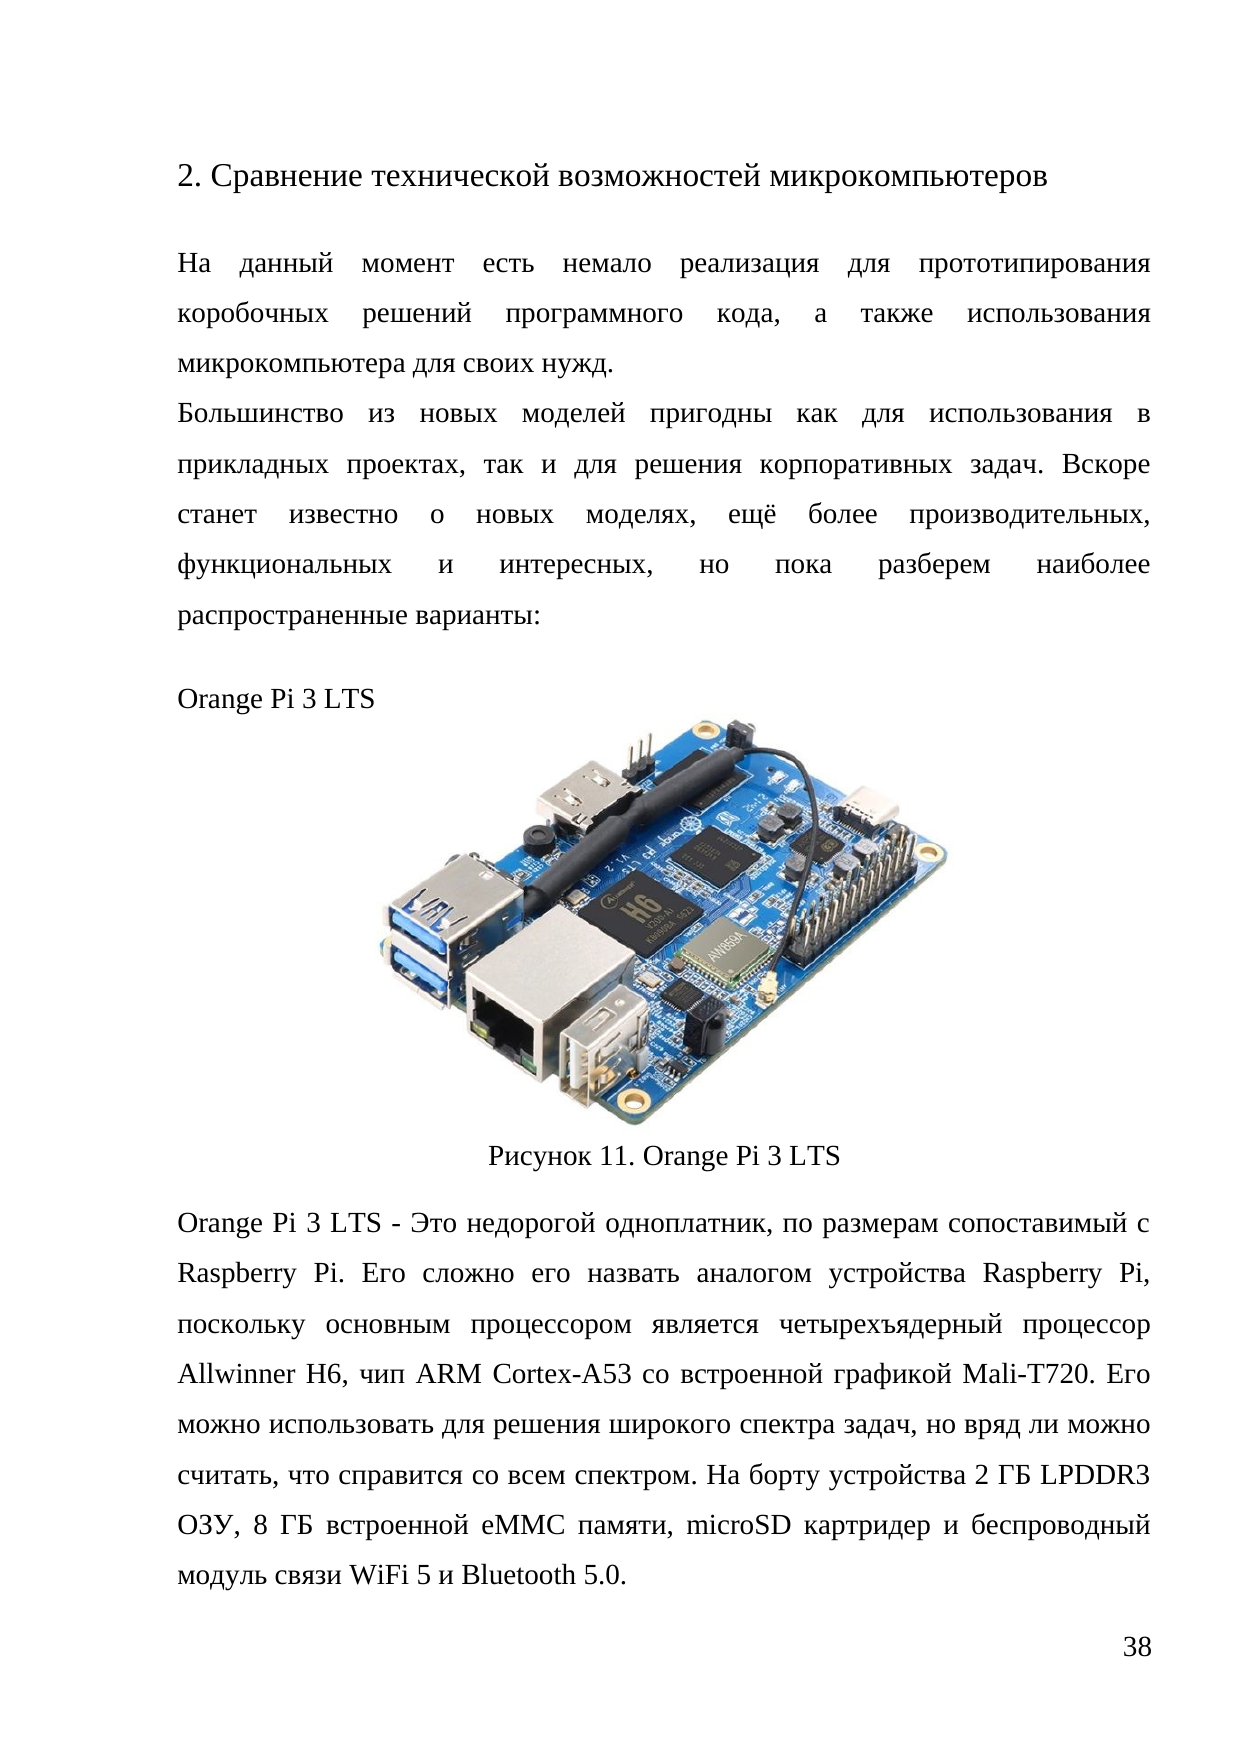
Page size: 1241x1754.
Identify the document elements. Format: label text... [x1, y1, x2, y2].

text Orange Pi 3 LTS [177, 681, 1152, 714]
subtitle 2. Сравнение технической возможностей микрокомпьютеров [177, 156, 1152, 194]
text Orange Pi 3 LTS - Это недорогой одноплатник, по размерам сопоставимый с Raspberry Pi. Его сложно его назвать аналогом устройства Raspberry Pi, поскольку основным процессором является четырехъядерный процессор Allwinner H6, чип ARM Cortex-A53 со встроенной графикой Mali-T720. Его можно использовать для решения широкого спектра задач, но вряд ли можно считать, что справится со всем спектром. На борту устройства 2 ГБ LPDDR3 ОЗУ, 8 ГБ встроенной eMMC памяти, microSD картридер и беспроводный модуль связи WiFi 5 и Bluetooth 5.0. [177, 1205, 1152, 1591]
picture [317, 714, 1011, 1139]
text Рисунок 11. Orange Pi 3 LTS [177, 1138, 1152, 1172]
text Большинство из новых моделей пригодны как для использования в прикладных проектах, так и для решения корпоративных задач. Вскоре станет известно о новых моделях, ещё более производительных, функциональных и интересных, но пока разберем наиболее распространенные варианты: [177, 396, 1152, 630]
text На данный момент есть немало реализация для прототипирования коробочных решений программного кода, а также использования микрокомпьютера для своих нужд. [177, 245, 1152, 379]
